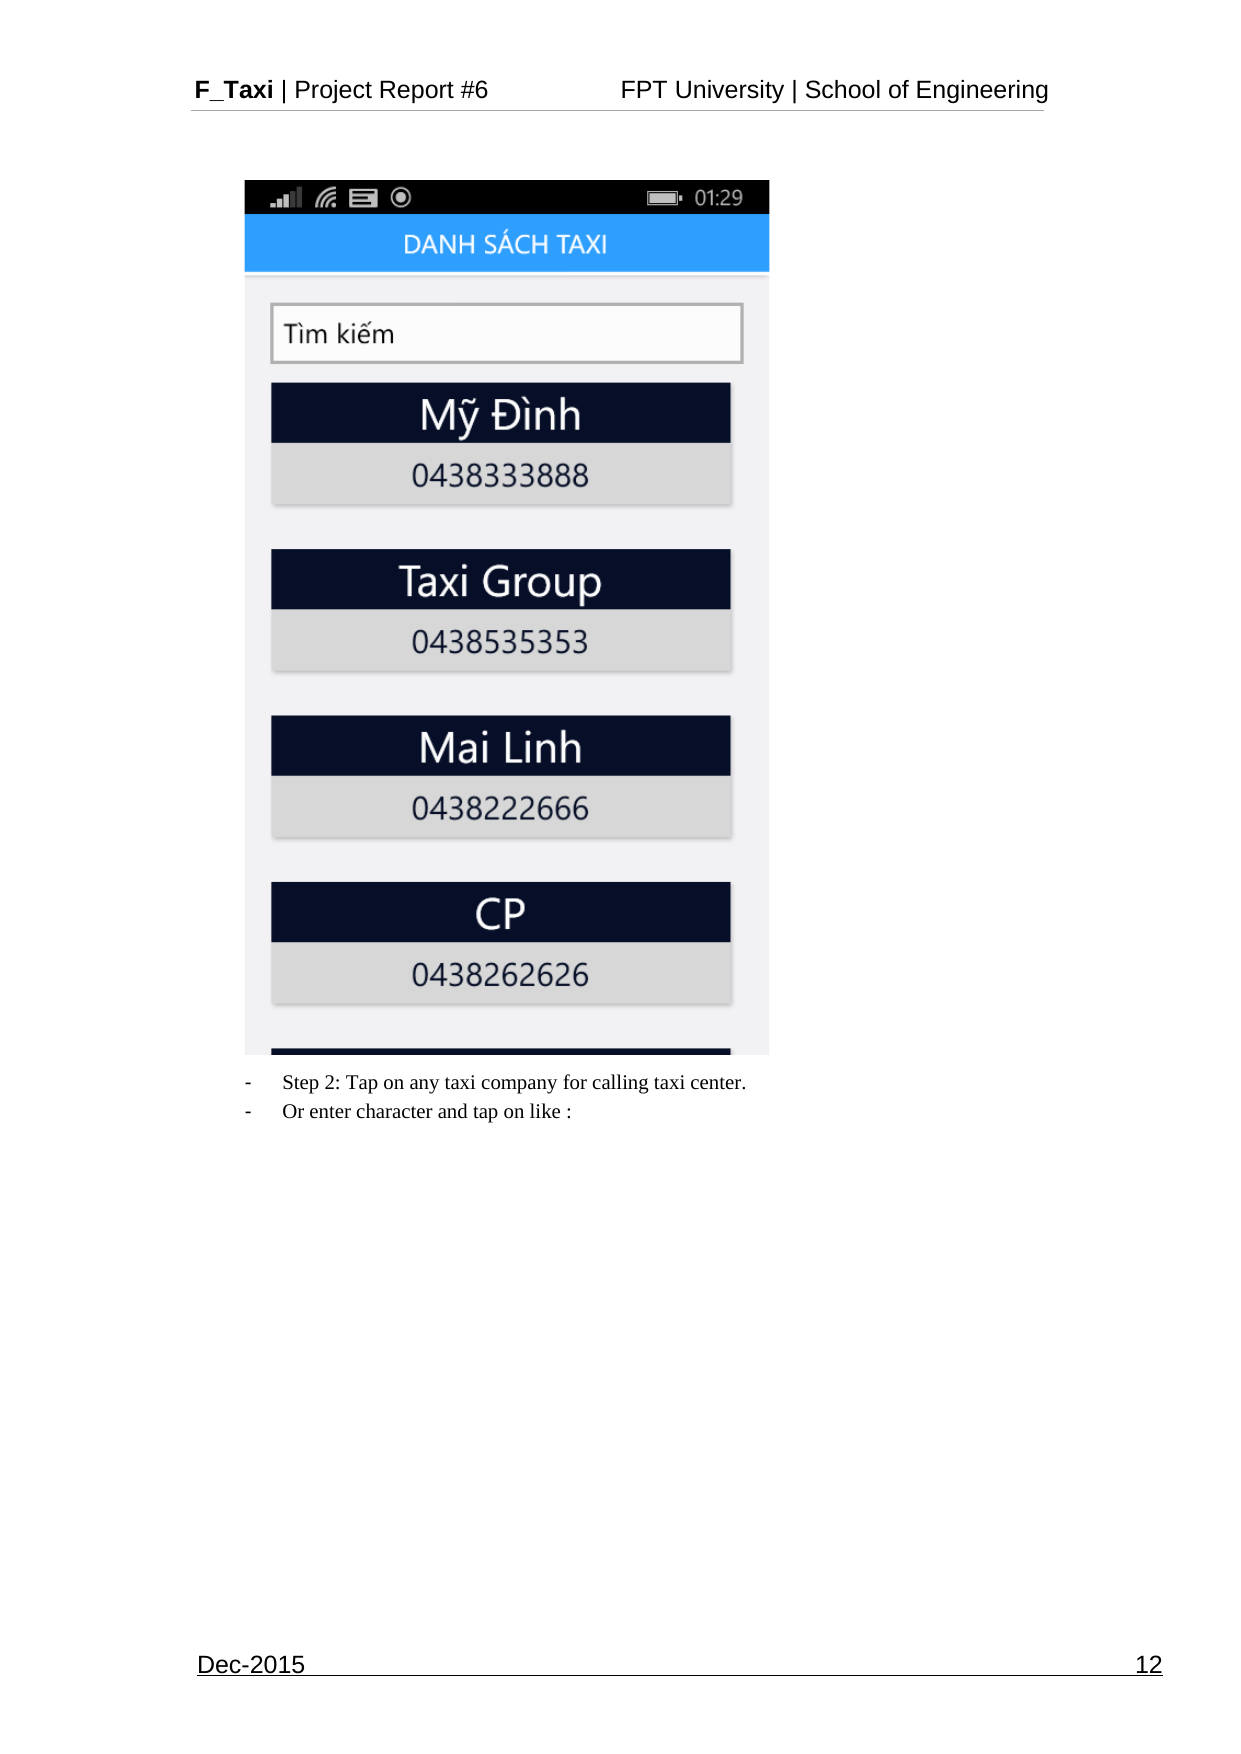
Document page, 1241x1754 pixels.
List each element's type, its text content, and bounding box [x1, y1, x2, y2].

picture [244, 180, 770, 1055]
list Step 2: Tap on any taxi company for calling taxi center. [244, 1067, 1053, 1096]
list Or enter character and tap on like : [244, 1096, 1053, 1124]
